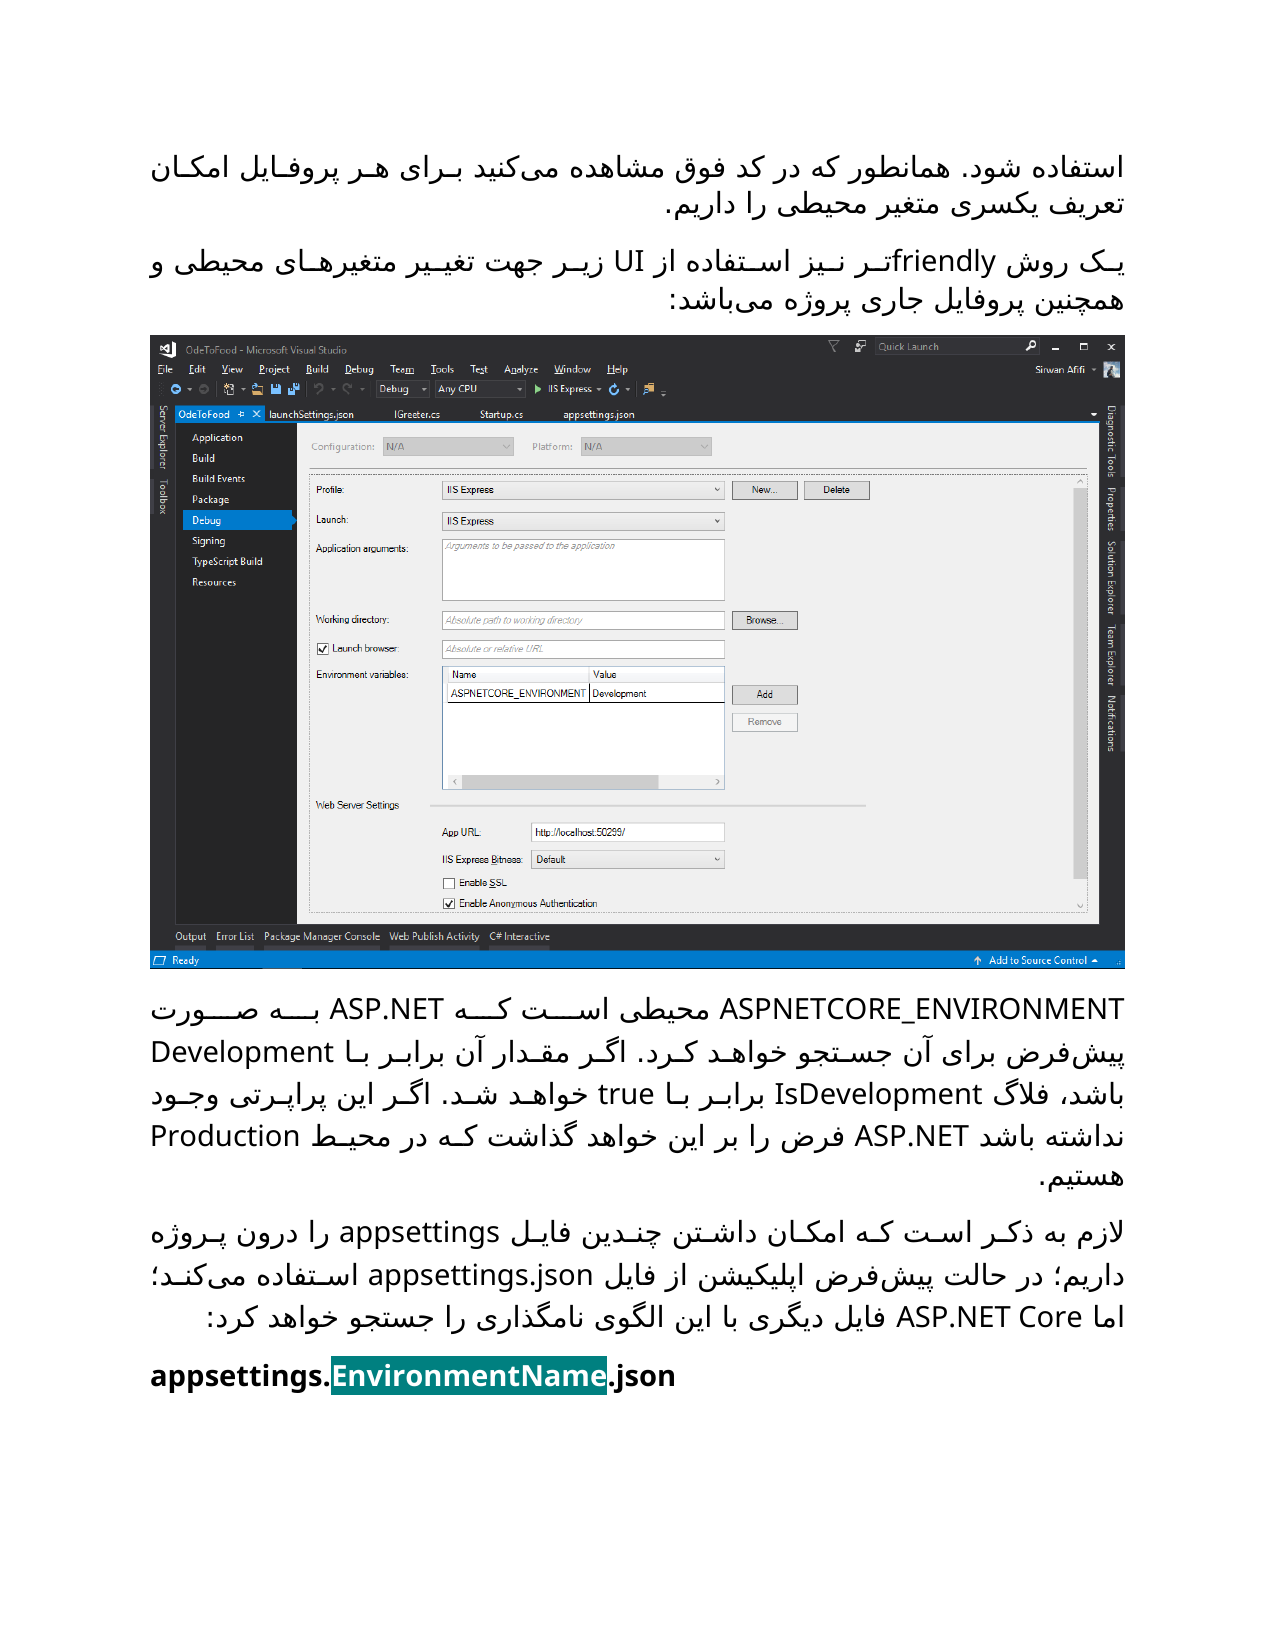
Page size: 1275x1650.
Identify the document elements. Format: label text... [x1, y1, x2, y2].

text ASPNETCORE_ENVIRONMENT محیطی است که ASP.NET به صورت پیش‌فرض برای آن جستجو خواهد کرد. اگر مقدار آن برابر با Development باشد، فلاگ IsDevelopment برابر با true خواهد شد. اگر این پراپرتی وجود نداشته باشد ASP.NET فرض را بر این خواهد گذاشت که در محیط Production هستیم. [150, 988, 1125, 1192]
text لازم به ذکر است که امکان داشتن چندین فایل appsettings را درون پروژه داریم؛ در حالت پیش‌فرض اپلیکیشن از فایل appsettings.json استفاده می‌کند؛ اما ASP.NET Core فایل دیگری با این الگوی نامگذاری را جستجو خواهد کرد: [150, 1211, 1125, 1336]
picture [150, 335, 1125, 969]
text appsettings.EnvironmentName.json [607, 1356, 1125, 1395]
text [150, 150, 1125, 221]
text یک روش friendlyتر نیز استفاده از UI زیر جهت تغییر متغیرهای محیطی و همچنین پروفایل جاری پروژه می‌باشد: [150, 240, 1125, 316]
text appsettings.EnvironmentName.json [150, 1356, 331, 1395]
